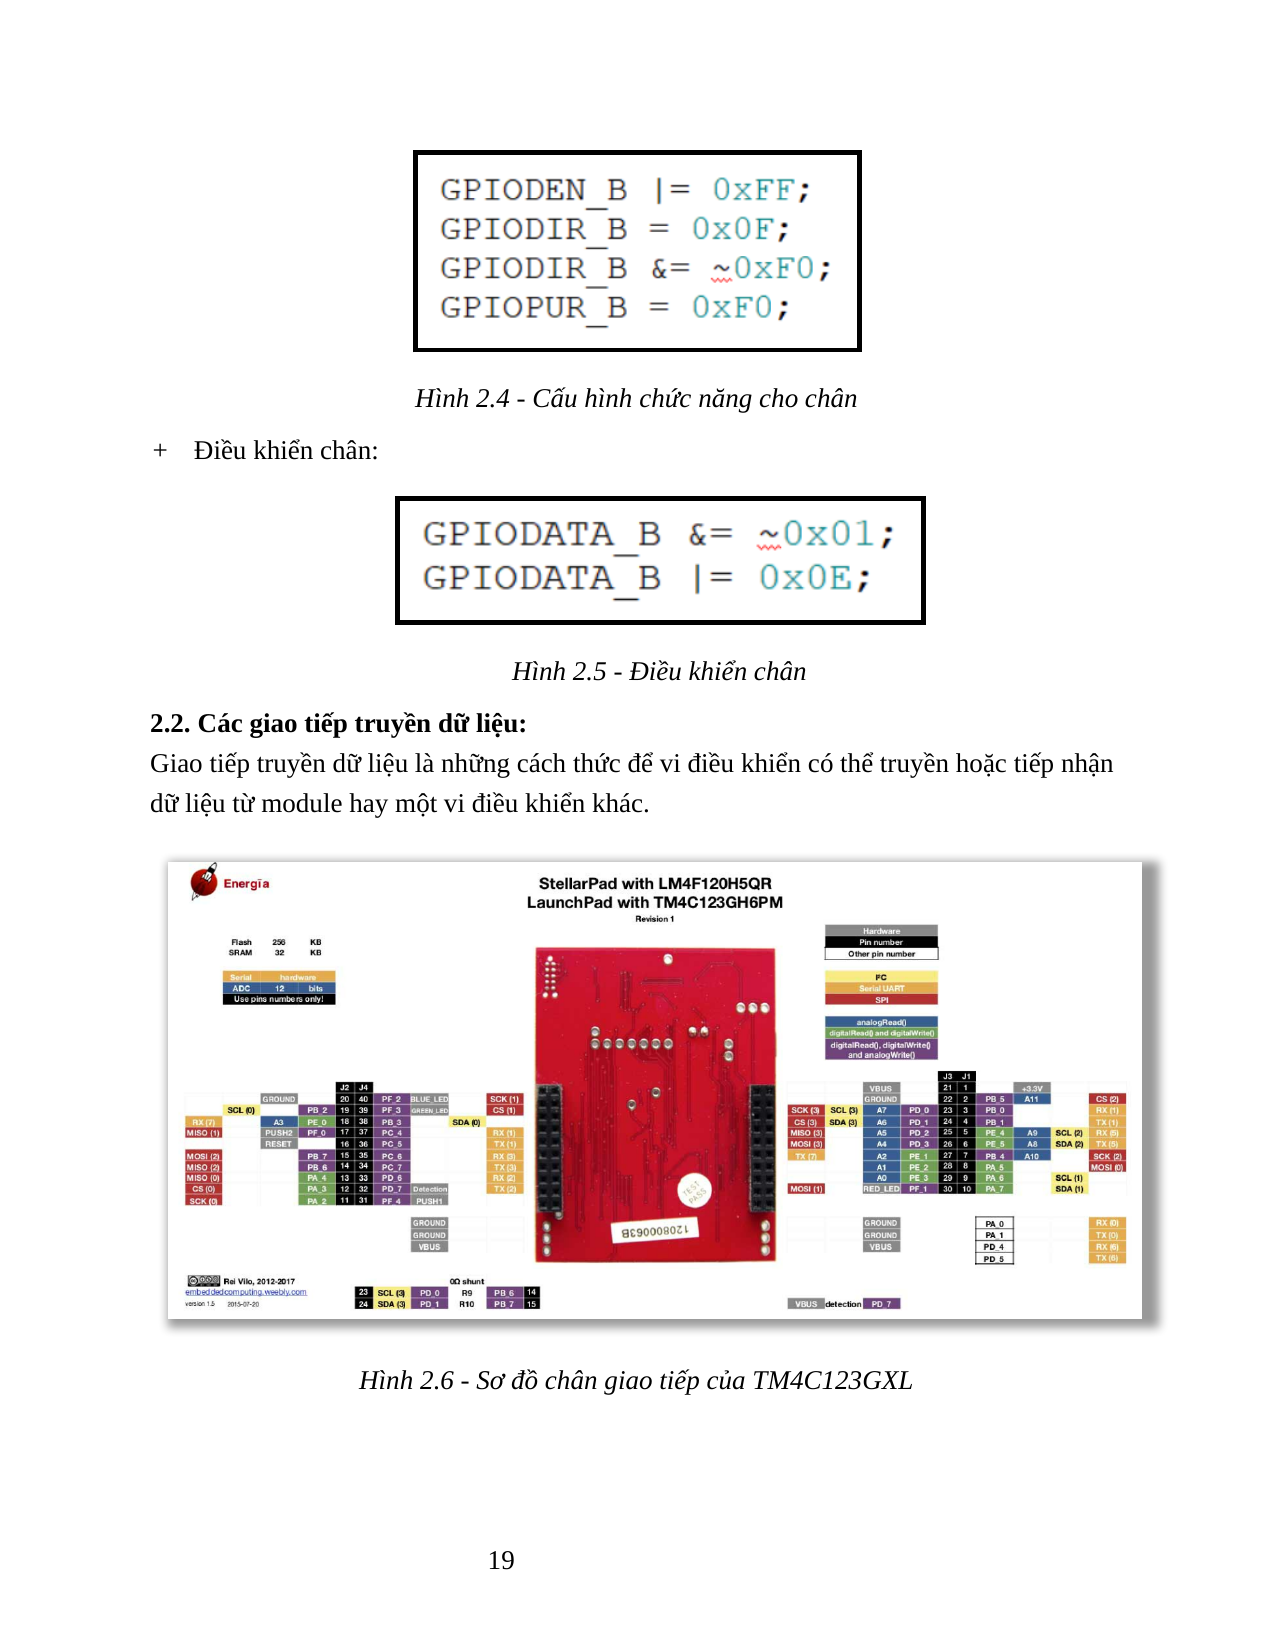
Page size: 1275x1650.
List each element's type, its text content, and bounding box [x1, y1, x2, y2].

list Hình 2.5 - Điều khiển chân [196, 655, 1125, 686]
picture [168, 862, 1142, 1319]
text Hình 2.6 - Sơ đồ chân giao tiếp của TM4C123GXL [150, 1364, 1125, 1395]
list Hình 2.4 - Cấu hình chức năng cho chân [150, 383, 1125, 414]
list Điều khiển chân: [150, 434, 1125, 466]
picture [418, 155, 857, 348]
subtitle Các giao tiếp truyền dữ liệu: [150, 707, 1125, 738]
text Giao tiếp truyền dữ liệu là những cách thức để vi điều khiển có thể truyền hoặc tiếp nhận dữ liệu từ module hay một vi điều khiển khác. [150, 747, 1125, 819]
picture [400, 501, 921, 620]
